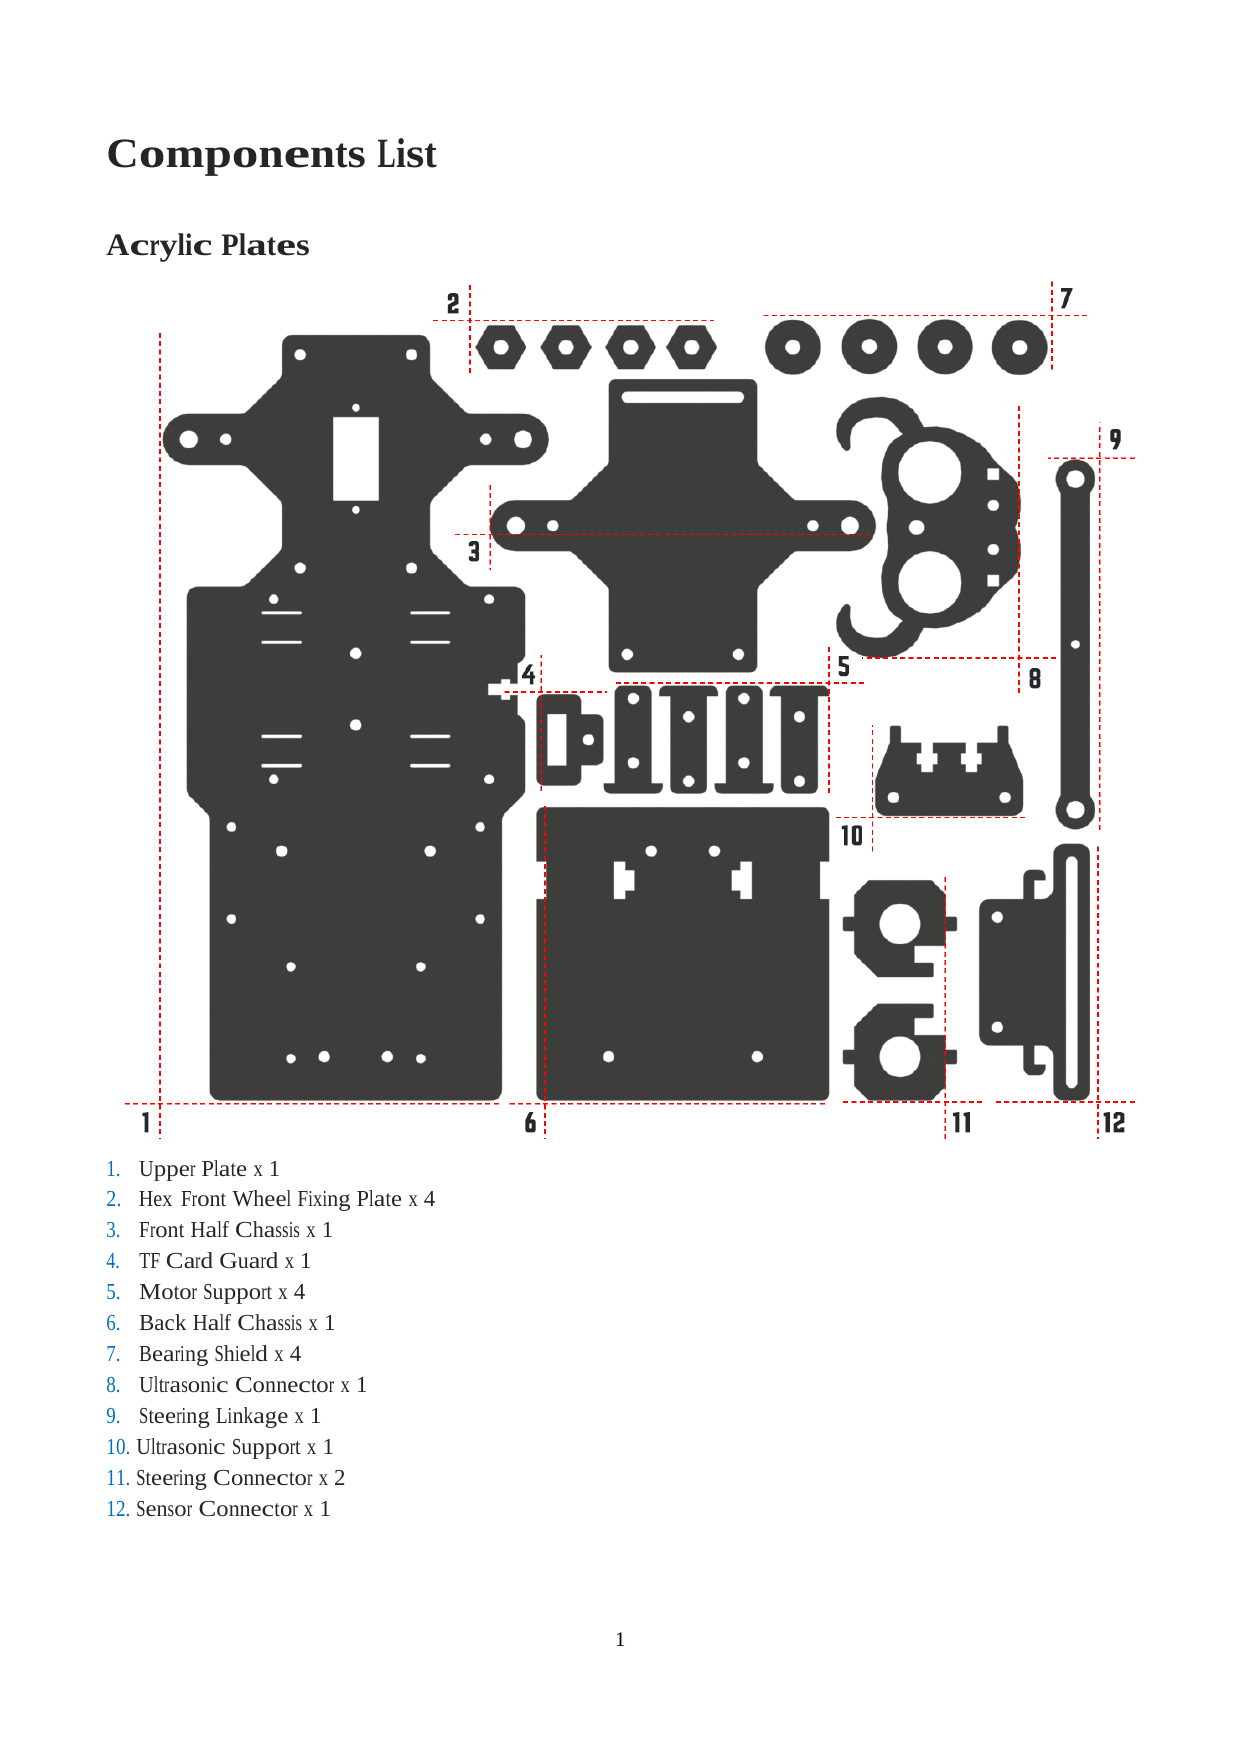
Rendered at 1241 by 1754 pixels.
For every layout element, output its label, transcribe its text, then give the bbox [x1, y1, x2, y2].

text 10. Ultrasonic Support x 1 [106, 1433, 1169, 1459]
text 11. Steering Connector x 2 [106, 1464, 1169, 1490]
text 12. Sensor Connector x 1 [106, 1495, 1169, 1521]
text 2. Hex Front Wheel Fixing Plate x 4 [106, 1186, 1169, 1212]
text Acrylic Plates [106, 226, 1169, 262]
text 7. Bearing Shield x 4 [106, 1340, 1169, 1367]
text 9. Steering Linkage x 1 [106, 1402, 1169, 1428]
text 6. Back Half Chassis x 1 [106, 1309, 1169, 1336]
text 3. Front Half Chassis x 1 [106, 1216, 1169, 1243]
text 4. TF Card Guard x 1 [106, 1247, 1169, 1274]
text 8. Ultrasonic Connector x 1 [106, 1371, 1169, 1397]
text Components List [106, 128, 1169, 176]
picture [106, 277, 1157, 1148]
text 1. Upper Plate x 1 [106, 1154, 1169, 1181]
text 5. Motor Support x 4 [106, 1278, 1169, 1305]
